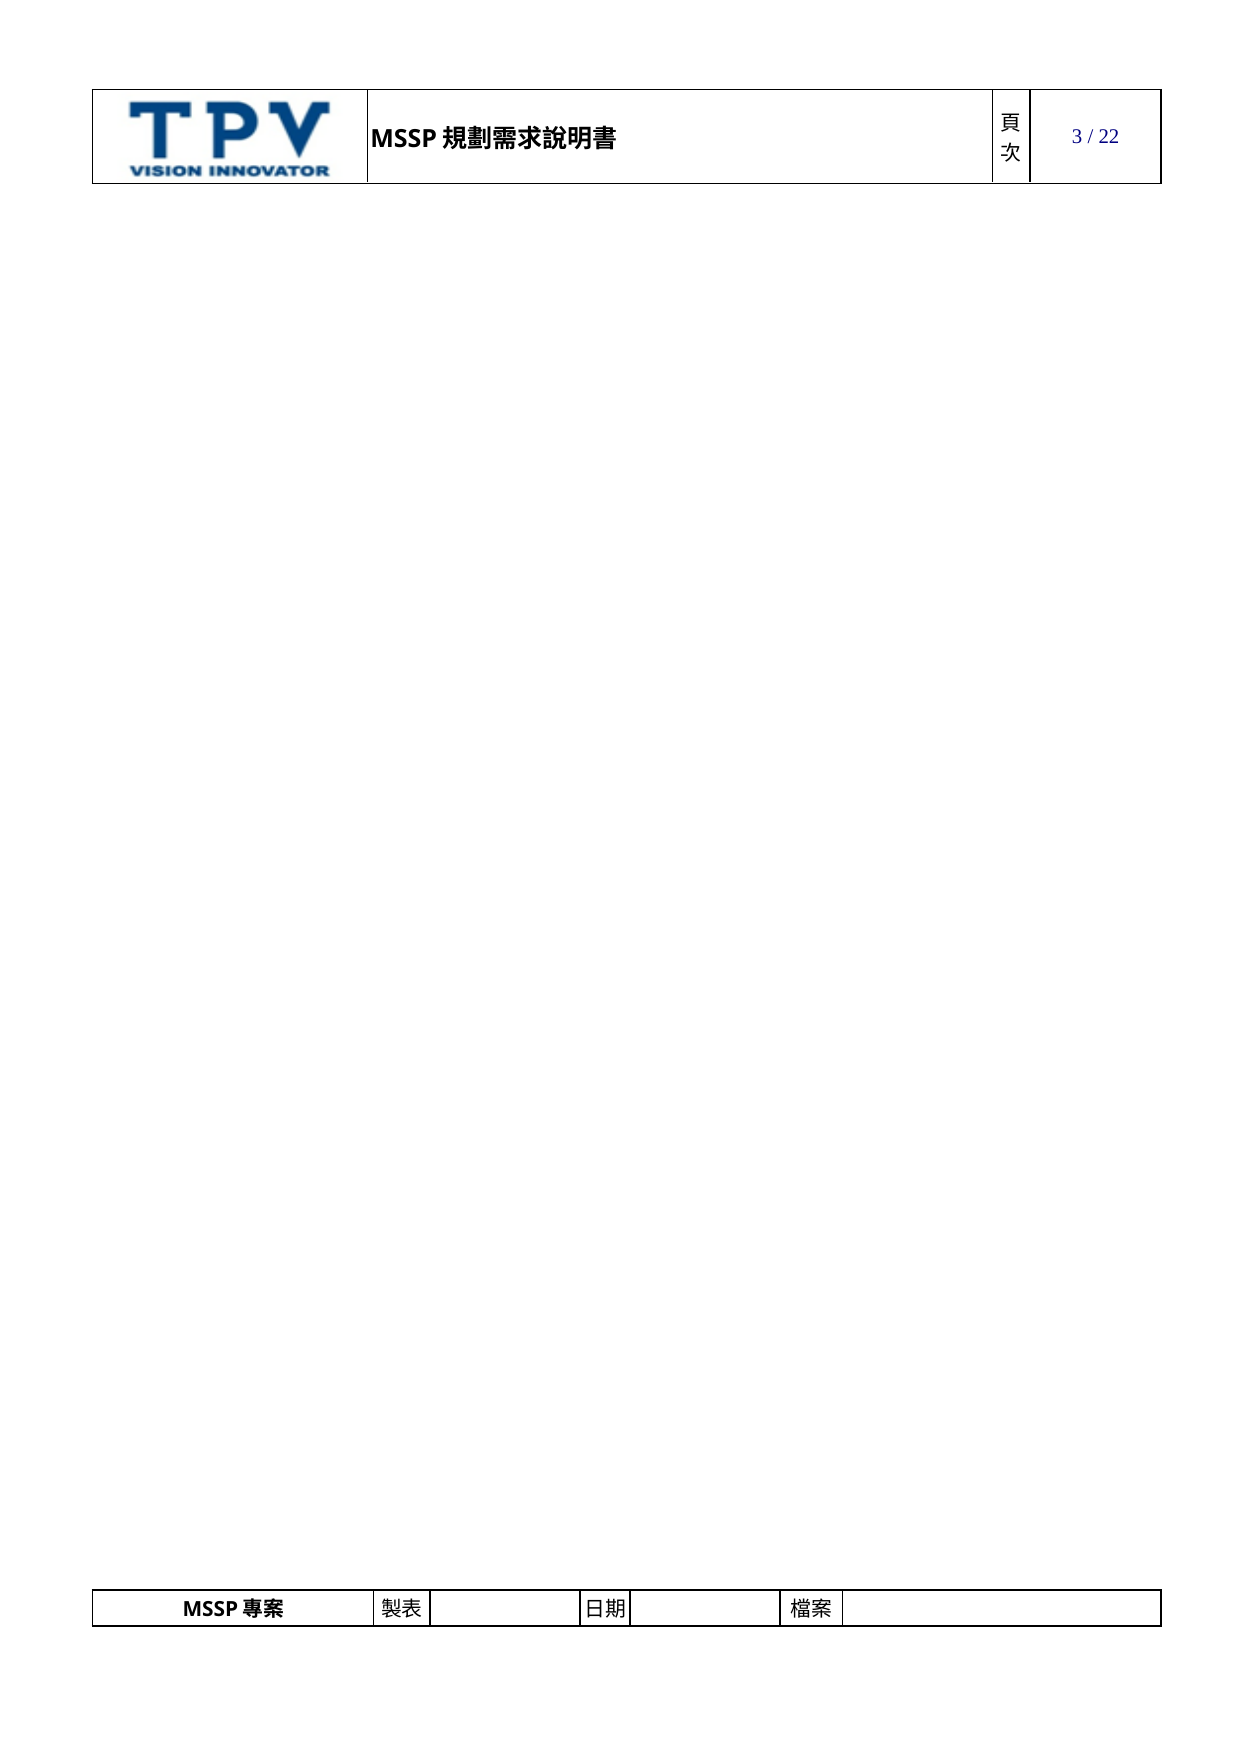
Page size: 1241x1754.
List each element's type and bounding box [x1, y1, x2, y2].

picture [115, 90, 344, 183]
